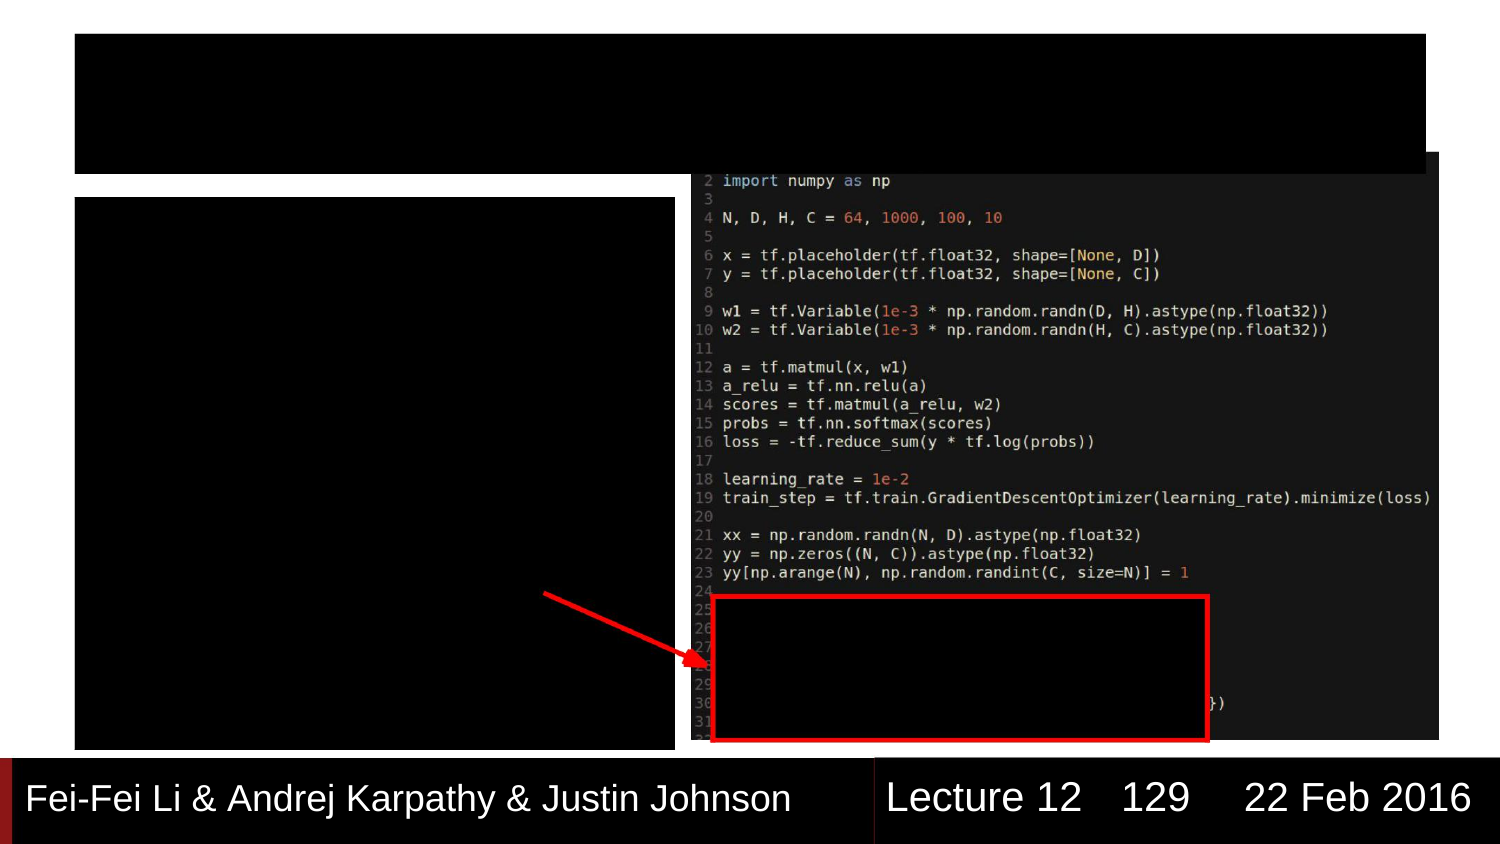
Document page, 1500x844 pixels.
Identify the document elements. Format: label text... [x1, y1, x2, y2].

text Fei-Fei Li & Andrej Karpathy & Justin Johnson Lecture 12 129 22 Feb 2016 [25, 772, 1083, 820]
picture [72, 31, 1441, 752]
picture [0, 755, 1500, 844]
text TensorFlow: Two-Layer Net [89, 56, 1479, 141]
text Fei-Fei Li & Andrej Karpathy & Justin Johnson Lecture 12 129 22 Feb 2016 [1190, 772, 1479, 820]
text Actually train the model [89, 559, 1479, 606]
